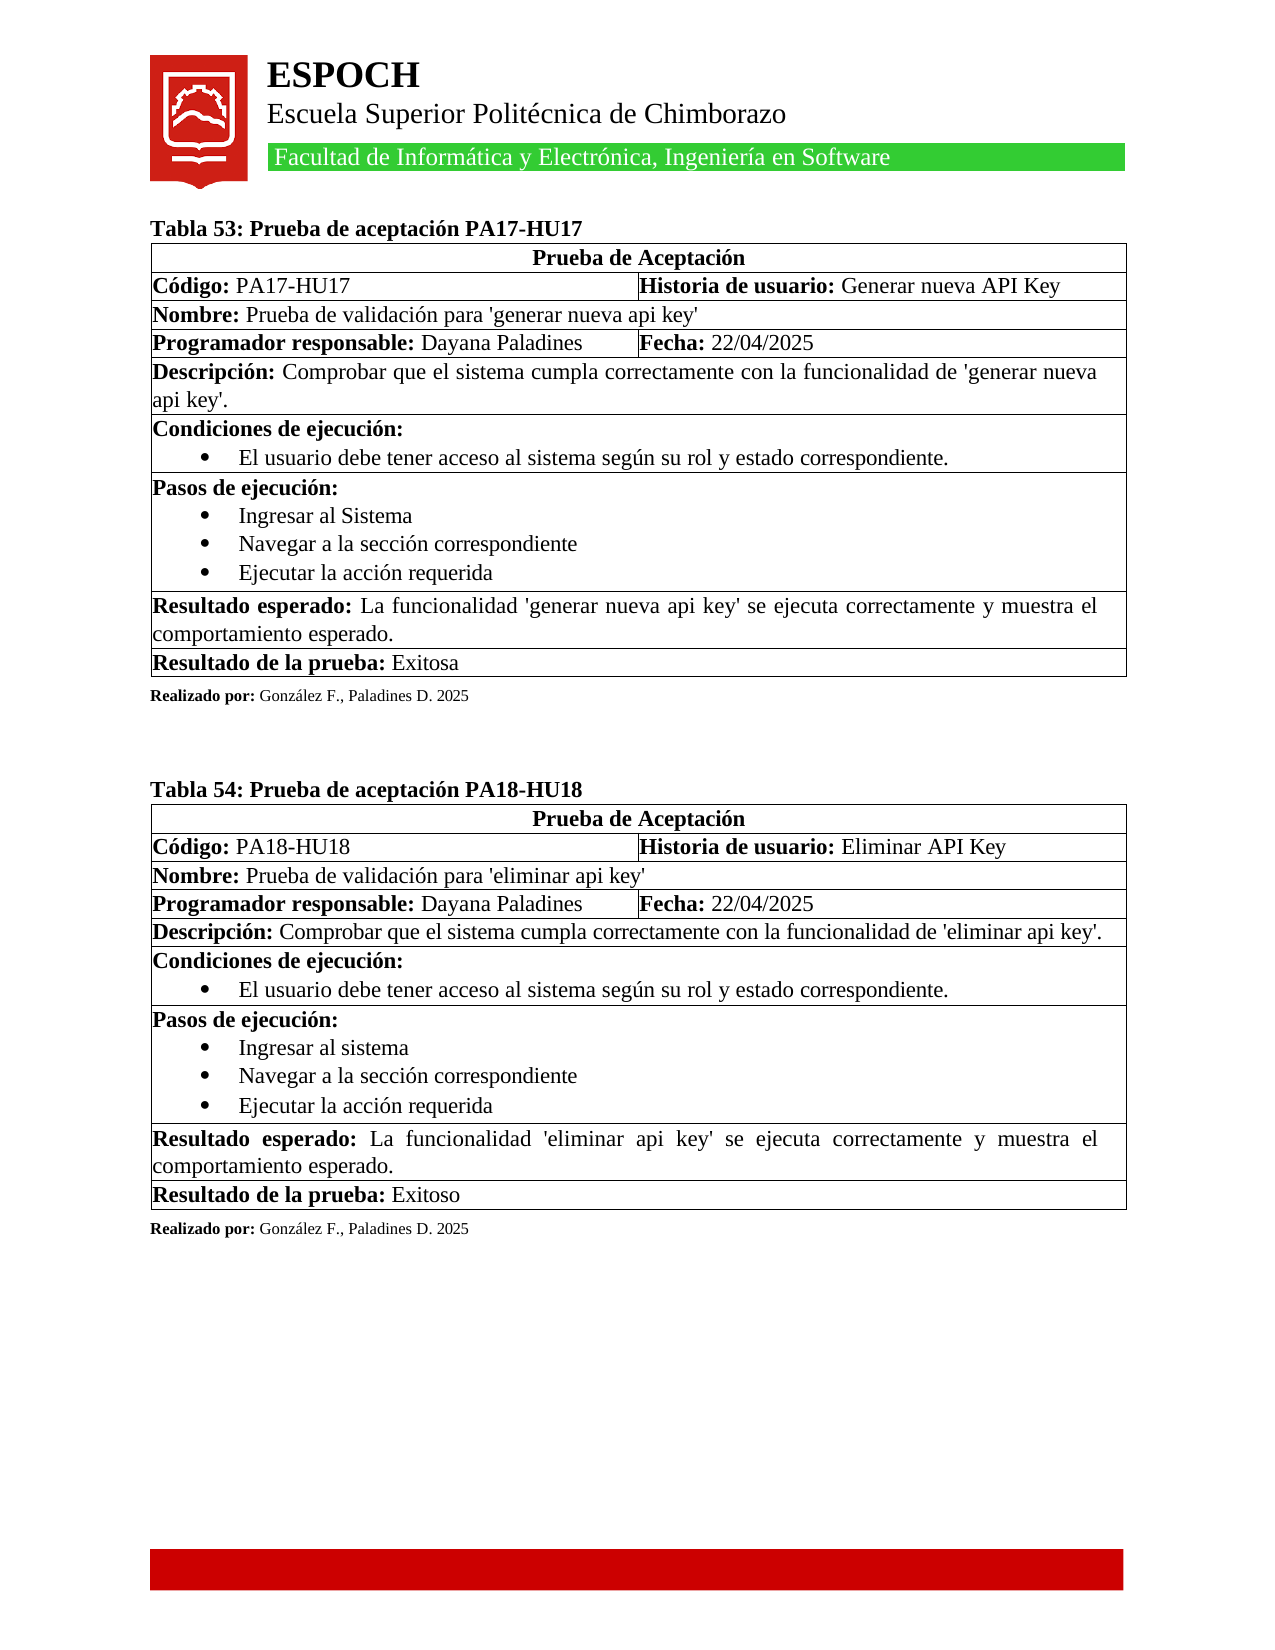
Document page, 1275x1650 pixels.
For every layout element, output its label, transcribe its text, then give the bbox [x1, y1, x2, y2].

table_cell Descripción: Comprobar que el sistema cumpla correctamente con la funcionalidad de 'generar nueva api key'. [152, 358, 1126, 414]
table_cell Historia de usuario: Generar nueva API Key [639, 273, 1126, 300]
text Realizado por: González F., Paladines D. 2025 [150, 686, 1162, 705]
table_cell Fecha: 22/04/2025 [639, 330, 1126, 357]
table_header Prueba de Aceptación [152, 805, 1126, 833]
table_cell Resultado esperado: La funcionalidad 'eliminar api key' se ejecuta correctamente y muestra el comportamiento esperado. [152, 1124, 1126, 1180]
picture [150, 55, 248, 189]
table_cell Programador responsable: Dayana Paladines [152, 890, 638, 918]
table_cell Nombre: Prueba de validación para 'eliminar api key' [152, 862, 1126, 889]
table_cell Nombre: Prueba de validación para 'generar nueva api key' [152, 301, 1126, 329]
text Tabla 54: Prueba de aceptación PA18-HU18 [150, 776, 1162, 802]
table_cell Pasos de ejecución: Ingresar al sistema Navegar a la sección correspondiente Ejecutar la acción requerida [152, 1006, 1126, 1123]
table_cell Fecha: 22/04/2025 [639, 890, 1126, 918]
text Realizado por: González F., Paladines D. 2025 [150, 1218, 1162, 1238]
table_cell Historia de usuario: Eliminar API Key [639, 834, 1126, 861]
table_cell Condiciones de ejecución: El usuario debe tener acceso al sistema según su rol y estado correspondiente. [152, 947, 1126, 1004]
table_cell Código: PA17-HU17 [152, 273, 638, 300]
table_cell Pasos de ejecución: Ingresar al Sistema Navegar a la sección correspondiente Ejecutar la acción requerida [152, 473, 1126, 591]
table_cell Código: PA18-HU18 [152, 834, 638, 861]
table_header Prueba de Aceptación [152, 244, 1126, 272]
table_cell Resultado de la prueba: Exitosa [152, 649, 1126, 676]
table_cell Programador responsable: Dayana Paladines [152, 330, 638, 357]
table_cell Descripción: Comprobar que el sistema cumpla correctamente con la funcionalidad de 'eliminar api key'. [152, 919, 1126, 946]
text Tabla 53: Prueba de aceptación PA17-HU17 [150, 215, 1162, 241]
table_cell Resultado esperado: La funcionalidad 'generar nueva api key' se ejecuta correctamente y muestra el comportamiento esperado. [152, 592, 1126, 648]
table_cell Resultado de la prueba: Exitoso [152, 1181, 1126, 1209]
table_cell Condiciones de ejecución: El usuario debe tener acceso al sistema según su rol y estado correspondiente. [152, 415, 1126, 472]
